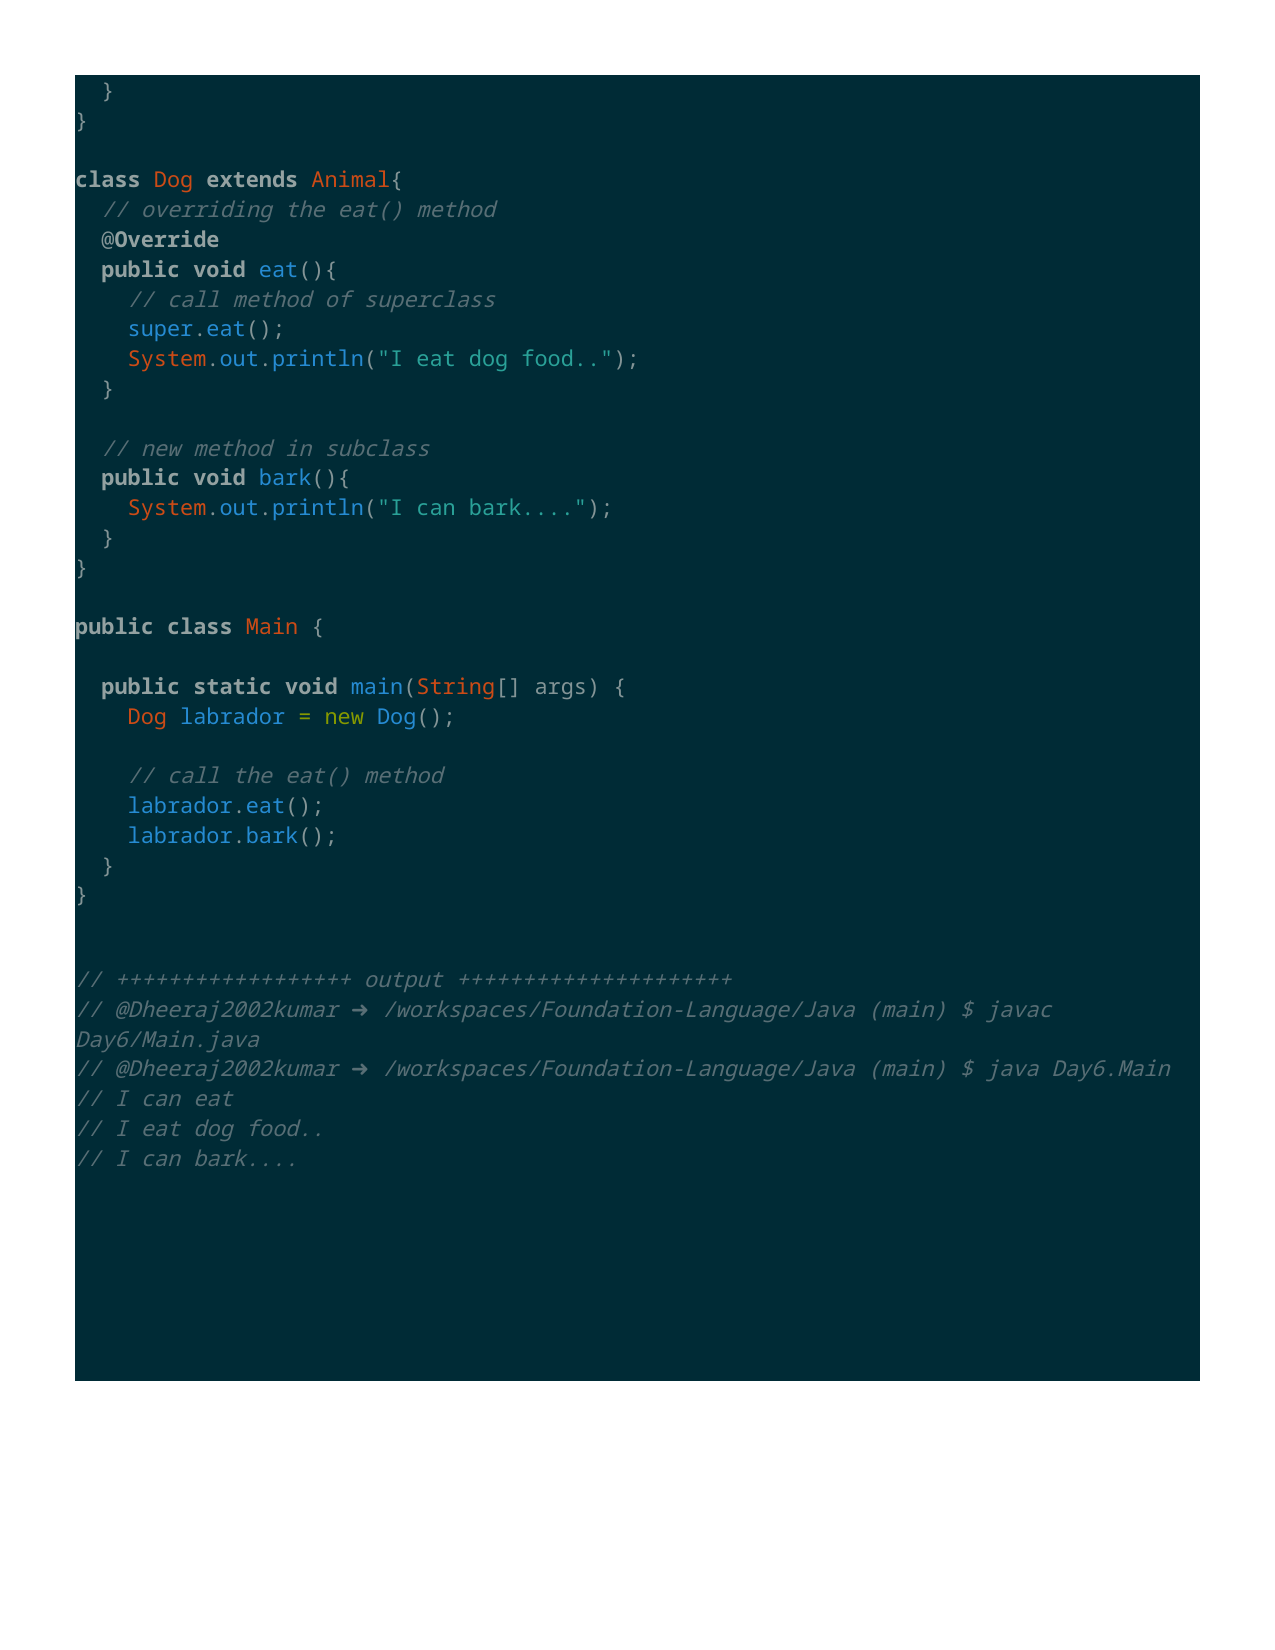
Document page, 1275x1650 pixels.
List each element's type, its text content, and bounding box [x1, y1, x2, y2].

text public void eat(){ [75, 254, 1200, 283]
text labrador.eat(); [75, 790, 1200, 820]
text // call method of superclass [75, 283, 1200, 313]
text class Dog extends Animal{ [75, 164, 1200, 194]
text } [75, 105, 1200, 134]
text // @Dheeraj2002kumar ➜ /workspaces/Foundation-Language/Java (main) $ java Day6.Main [75, 1053, 1200, 1083]
text } [75, 522, 1200, 552]
text @Override [75, 224, 1200, 254]
text // overriding the eat() method [75, 194, 1200, 224]
text System.out.println("I eat dog food.."); [75, 343, 1200, 373]
text labrador.bark(); [75, 820, 1200, 849]
text // ++++++++++++++++++ output +++++++++++++++++++++ [75, 964, 1200, 994]
text super.eat(); [75, 313, 1200, 343]
text Dog labrador = new Dog(); [75, 701, 1200, 730]
text // I eat dog food.. [75, 1113, 1200, 1143]
text public class Main { [75, 611, 1200, 641]
text System.out.println("I can bark...."); [75, 492, 1200, 522]
text // call the eat() method [75, 760, 1200, 790]
text // new method in subclass [75, 432, 1200, 462]
text // I can eat [75, 1083, 1200, 1113]
text } [75, 552, 1200, 581]
text // @Dheeraj2002kumar ➜ /workspaces/Foundation-Language/Java (main) $ javac Day6/Main.java [75, 994, 1200, 1053]
text public static void main(String[] args) { [75, 671, 1200, 701]
text } [75, 879, 1200, 909]
text // I can bark.... [75, 1143, 1200, 1172]
text } [75, 75, 1200, 105]
text } [75, 373, 1200, 403]
text public void bark(){ [75, 462, 1200, 492]
text } [75, 849, 1200, 879]
